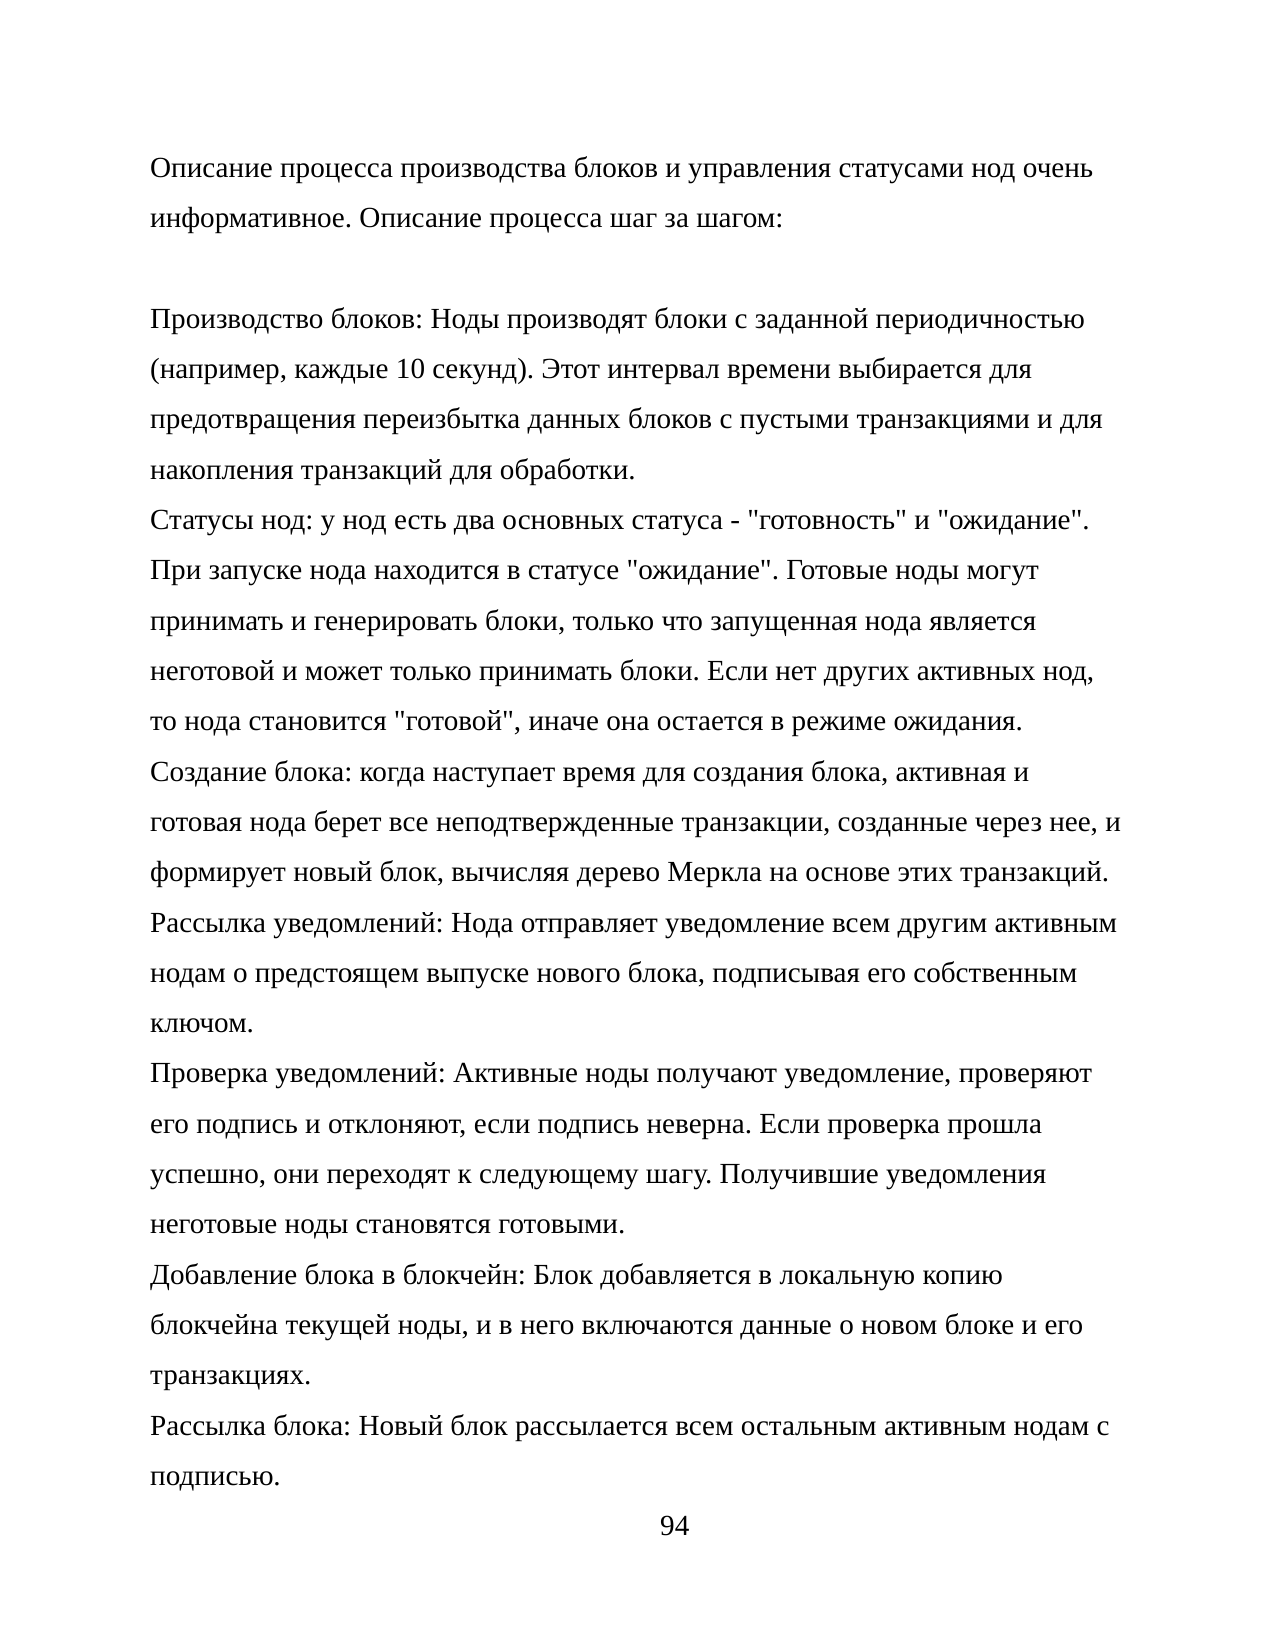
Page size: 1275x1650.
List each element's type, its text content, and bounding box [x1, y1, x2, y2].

text Проверка уведомлений: Активные ноды получают уведомление, проверяют его подпись и отклоняют, если подпись неверна. Если проверка прошла успешно, они переходят к следующему шагу. Получившие уведомления неготовые ноды становятся готовыми. [150, 1056, 1125, 1240]
text Статусы нод: у нод есть два основных статуса - "готовность" и "ожидание". При запуске нода находится в статусе "ожидание". Готовые ноды могут принимать и генерировать блоки, только что запущенная нода является неготовой и может только принимать блоки. Если нет других активных нод, то нода становится "готовой", иначе она остается в режиме ожидания. [150, 502, 1125, 737]
text Описание процесса производства блоков и управления статусами нод очень информативное. Описание процесса шаг за шагом: [150, 150, 1125, 234]
text Создание блока: когда наступает время для создания блока, активная и готовая нода берет все неподтвержденные транзакции, созданные через нее, и формирует новый блок, вычисляя дерево Меркла на основе этих транзакций. [150, 754, 1125, 888]
text Производство блоков: Ноды производят блоки с заданной периодичностью (например, каждые 10 секунд). Этот интервал времени выбирается для предотвращения переизбытка данных блоков с пустыми транзакциями и для накопления транзакций для обработки. [150, 301, 1125, 485]
text Рассылка уведомлений: Нода отправляет уведомление всем другим активным нодам о предстоящем выпуске нового блока, подписывая его собственным ключом. [150, 905, 1125, 1039]
text Рассылка блока: Новый блок рассылается всем остальным активным нодам с подписью. [150, 1408, 1125, 1492]
text Добавление блока в блокчейн: Блок добавляется в локальную копию блокчейна текущей ноды, и в него включаются данные о новом блоке и его транзакциях. [150, 1257, 1125, 1391]
